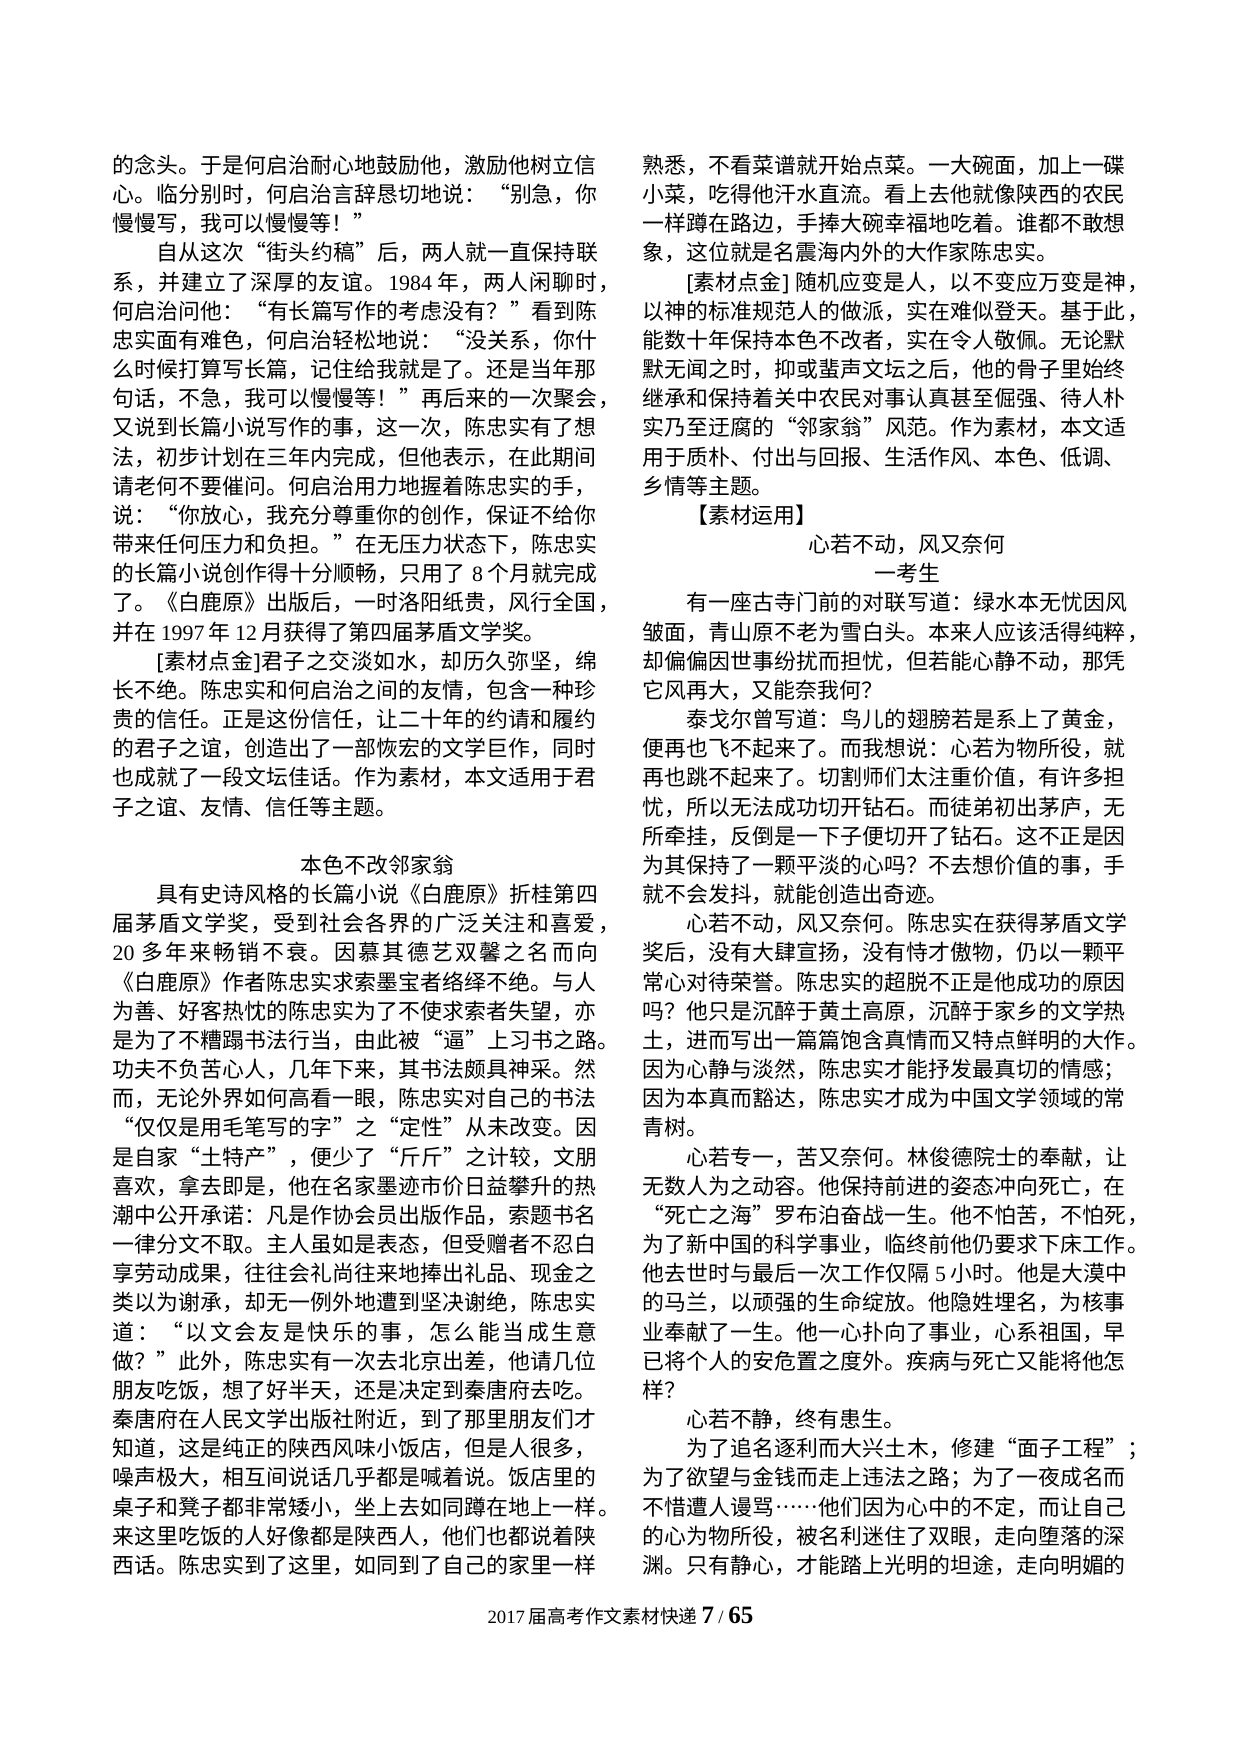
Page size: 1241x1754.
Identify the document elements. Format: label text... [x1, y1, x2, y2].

text 为了追名逐利而大兴土木，修建“面子工程”；为了欲望与金钱而走上违法之路；为了一夜成名而不惜遭人谩骂……他们因为心中的不定，而让自己的心为物所役，被名利迷住了双眼，走向堕落的深渊。只有静心，才能踏上光明的坦途，走向明媚的未来。 让心宁静，不为外物所束缚，只追求本心的淡然。 [642, 1433, 1128, 1579]
text 具有史诗风格的长篇小说《白鹿原》折桂第四届茅盾文学奖，受到社会各界的广泛关注和喜爱，20多年来畅销不衰。因慕其德艺双馨之名而向《白鹿原》作者陈忠实求索墨宝者络绎不绝。与人为善、好客热忱的陈忠实为了不使求索者失望，亦是为了不糟蹋书法行当，由此被“逼”上习书之路。功夫不负苦心人，几年下来，其书法颇具神采。然而，无论外界如何高看一眼，陈忠实对自己的书法“仅仅是用毛笔写的字”之“定性”从未改变。因是自家“土特产”，便少了“斤斤”之计较，文朋喜欢，拿去即是，他在名家墨迹市价日益攀升的热潮中公开承诺：凡是作协会员出版作品，索题书名一律分文不取。主人虽如是表态，但受赠者不忍白享劳动成果，往往会礼尚往来地捧出礼品、现金之类以为谢承，却无一例外地遭到坚决谢绝，陈忠实道：“以文会友是快乐的事，怎么能当成生意做？”此外，陈忠实有一次去北京出差，他请几位朋友吃饭，想了好半天，还是决定到秦唐府去吃。秦唐府在人民文学出版社附近，到了那里朋友们才知道，这是纯正的陕西风味小饭店，但是人很多，噪声极大，相互间说话几乎都是喊着说。饭店里的桌子和凳子都非常矮小，坐上去如同蹲在地上一样。来这里吃饭的人好像都是陕西人，他们也都说着陕西话。陈忠实到了这里，如同到了自己的家里一样熟悉，不看菜谱就开始点菜。一大碗面，加上一碟小菜，吃得他汗水直流。看上去他就像陕西的农民一样蹲在路边，手捧大碗幸福地吃着。谁都不敢想象，这位就是名震海内外的大作家陈忠实。 [112, 879, 598, 1579]
text [素材点金] 随机应变是人，以不变应万变是神，以神的标准规范人的做派，实在难似登天。基于此，能数十年保持本色不改者，实在令人敬佩。无论默默无闻之时，抑或蜚声文坛之后，他的骨子里始终继承和保持着关中农民对事认真甚至倔强、待人朴实乃至迂腐的“邻家翁”风范。作为素材，本文适用于质朴、付出与回报、生活作风、本色、低调、乡情等主题。 [642, 267, 1128, 500]
text 自从这次“街头约稿”后，两人就一直保持联系，并建立了深厚的友谊。1984年，两人闲聊时，何启治问他：“有长篇写作的考虑没有？”看到陈忠实面有难色，何启治轻松地说：“没关系，你什么时候打算写长篇，记住给我就是了。还是当年那句话，不急，我可以慢慢等！”再后来的一次聚会，又说到长篇小说写作的事，这一次，陈忠实有了想法，初步计划在三年内完成，但他表示，在此期间请老何不要催问。何启治用力地握着陈忠实的手，说：“你放心，我充分尊重你的创作，保证不给你带来任何压力和负担。”在无压力状态下，陈忠实的长篇小说创作得十分顺畅，只用了8个月就完成了。《白鹿原》出版后，一时洛阳纸贵，风行全国，并在1997年12月获得了第四届茅盾文学奖。 [112, 237, 598, 646]
text 【素材运用】 [642, 500, 1128, 529]
text 心若专一，苦又奈何。林俊德院士的奉献，让无数人为之动容。他保持前进的姿态冲向死亡，在“死亡之海”罗布泊奋战一生。他不怕苦，不怕死，为了新中国的科学事业，临终前他仍要求下床工作。他去世时与最后一次工作仅隔5小时。他是大漠中的马兰，以顽强的生命绽放。他隐姓埋名，为核事业奉献了一生。他一心扑向了事业，心系祖国，早已将个人的安危置之度外。疾病与死亡又能将他怎样？ [642, 1142, 1128, 1404]
text 本色不改邻家翁 [112, 850, 598, 879]
text 一考生 [642, 558, 1128, 587]
text [素材点金]君子之交淡如水，却历久弥坚，绵长不绝。陈忠实和何启治之间的友情，包含一种珍贵的信任。正是这份信任，让二十年的约请和履约的君子之谊，创造出了一部恢宏的文学巨作，同时也成就了一段文坛佳话。作为素材，本文适用于君子之谊、友情、信任等主题。 [112, 646, 598, 821]
text 心若不动，风又奈何 [642, 529, 1128, 558]
text 泰戈尔曾写道：鸟儿的翅膀若是系上了黄金，便再也飞不起来了。而我想说：心若为物所役，就再也跳不起来了。切割师们太注重价值，有许多担忧，所以无法成功切开钻石。而徒弟初出茅庐，无所牵挂，反倒是一下子便切开了钻石。这不正是因为其保持了一颗平淡的心吗？不去想价值的事，手就不会发抖，就能创造出奇迹。 [642, 704, 1128, 908]
text 有一座古寺门前的对联写道：绿水本无忧因风皱面，青山原不老为雪白头。本来人应该活得纯粹，却偏偏因世事纷扰而担忧，但若能心静不动，那凭它风再大，又能奈我何？ [642, 587, 1128, 704]
text 心若不静，终有患生。 [642, 1404, 1128, 1433]
text 心若不动，风又奈何。陈忠实在获得茅盾文学奖后，没有大肆宣扬，没有恃才傲物，仍以一颗平常心对待荣誉。陈忠实的超脱不正是他成功的原因吗？他只是沉醉于黄土高原，沉醉于家乡的文学热土，进而写出一篇篇饱含真情而又特点鲜明的大作。因为心静与淡然，陈忠实才能抒发最真切的情感；因为本真而豁达，陈忠实才成为中国文学领域的常青树。 [642, 908, 1128, 1142]
